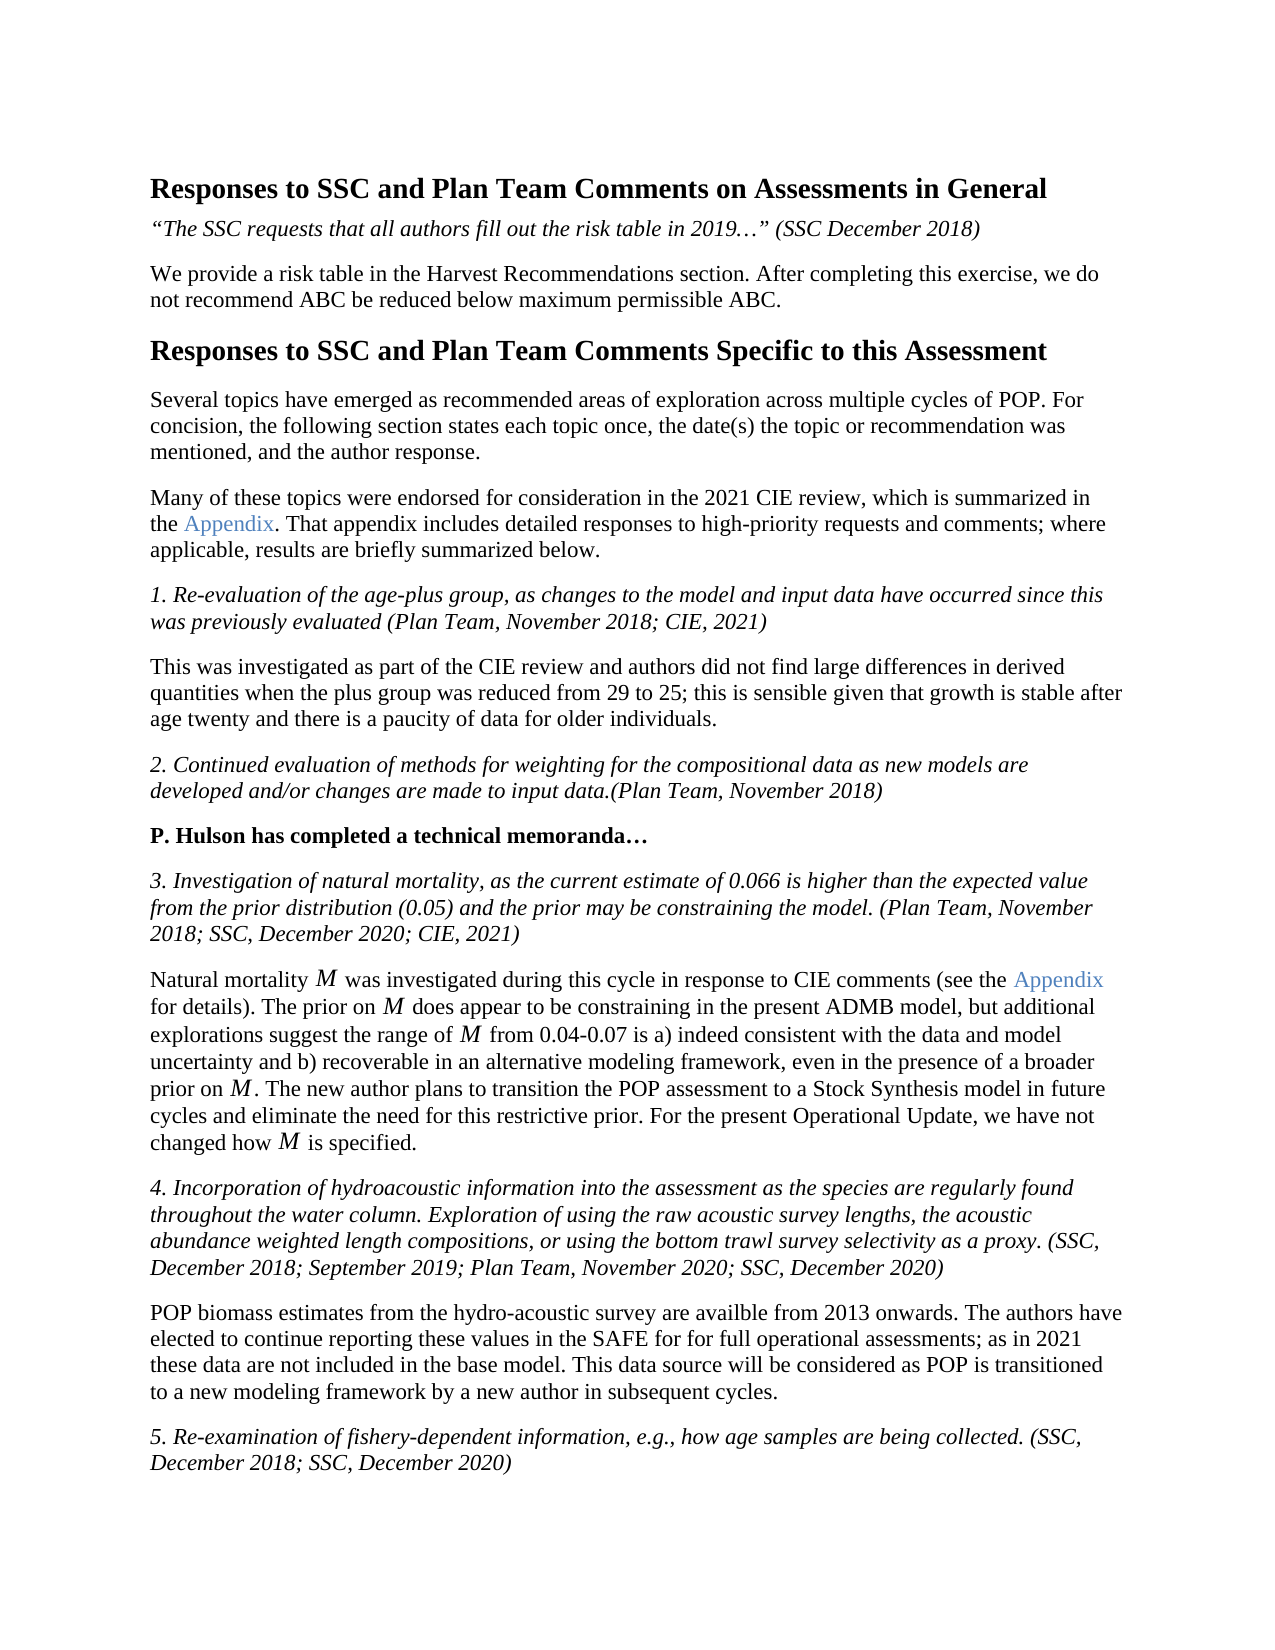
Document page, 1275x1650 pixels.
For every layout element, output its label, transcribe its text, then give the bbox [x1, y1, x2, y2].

text “The SSC requests that all authors fill out the risk table in 2019…” (SSC December 2018) [150, 215, 1125, 241]
subtitle Responses to SSC and Plan Team Comments Specific to this Assessment [150, 333, 1125, 367]
text 1. Re-evaluation of the age-plus group, as changes to the model and input data have occurred since this was previously evaluated (Plan Team, November 2018; CIE, 2021) [150, 581, 1125, 634]
subtitle Responses to SSC and Plan Team Comments on Assessments in General [150, 171, 1125, 204]
text We provide a risk table in the Harvest Recommendations section. After completing this exercise, we do not recommend ABC be reduced below maximum permissible ABC. [150, 260, 1125, 313]
text Several topics have emerged as recommended areas of exploration across multiple cycles of POP. For concision, the following section states each topic once, the date(s) the topic or recommendation was mentioned, and the author response. [150, 386, 1125, 465]
text This was investigated as part of the CIE review and authors did not find large differences in derived quantities when the plus group was reduced from 29 to 25; this is sensible given that growth is stable after age twenty and there is a paucity of data for older individuals. [150, 653, 1125, 732]
text 5. Re-examination of fishery-dependent information, e.g., how age samples are being collected. (SSC, December 2018; SSC, December 2020) [150, 1423, 1125, 1476]
text POP biomass estimates from the hydro-acoustic survey are availble from 2013 onwards. The authors have elected to continue reporting these values in the SAFE for for full operational assessments; as in 2021 these data are not included in the base model. This data source will be considered as POP is transitioned to a new modeling framework by a new author in subsequent cycles. [150, 1299, 1125, 1404]
text P. Hulson has completed a technical memoranda… [150, 822, 1125, 848]
text 4. Incorporation of hydroacoustic information into the assessment as the species are regularly found throughout the water column. Exploration of using the raw acoustic survey lengths, the acoustic abundance weighted length compositions, or using the bottom trawl survey selectivity as a proxy. (SSC, December 2018; September 2019; Plan Team, November 2020; SSC, December 2020) [150, 1174, 1125, 1280]
text 2. Continued evaluation of methods for weighting for the compositional data as new models are developed and/or changes are made to input data.(Plan Team, November 2018) [150, 751, 1125, 803]
text Many of these topics were endorsed for consideration in the 2021 CIE review, which is summarized in the Appendix. That appendix includes detailed responses to high-priority requests and comments; where applicable, results are briefly summarized below. [150, 483, 1125, 563]
text Natural mortality was investigated during this cycle in response to CIE comments (see the Appendix for details). The prior on does appear to be constraining in the present ADMB model, but additional explorations suggest the range of from 0.04-0.07 is a) indeed consistent with the data and model uncertainty and b) recoverable in an alternative modeling framework, even in the presence of a broader prior on . The new author plans to transition the POP assessment to a Stock Synthesis model in future cycles and eliminate the need for this restrictive prior. For the present Operational Update, we have not changed how is specified. [150, 965, 1125, 1156]
text 3. Investigation of natural mortality, as the current estimate of 0.066 is higher than the expected value from the prior distribution (0.05) and the prior may be constraining the model. (Plan Team, November 2018; SSC, December 2020; CIE, 2021) [150, 867, 1125, 946]
